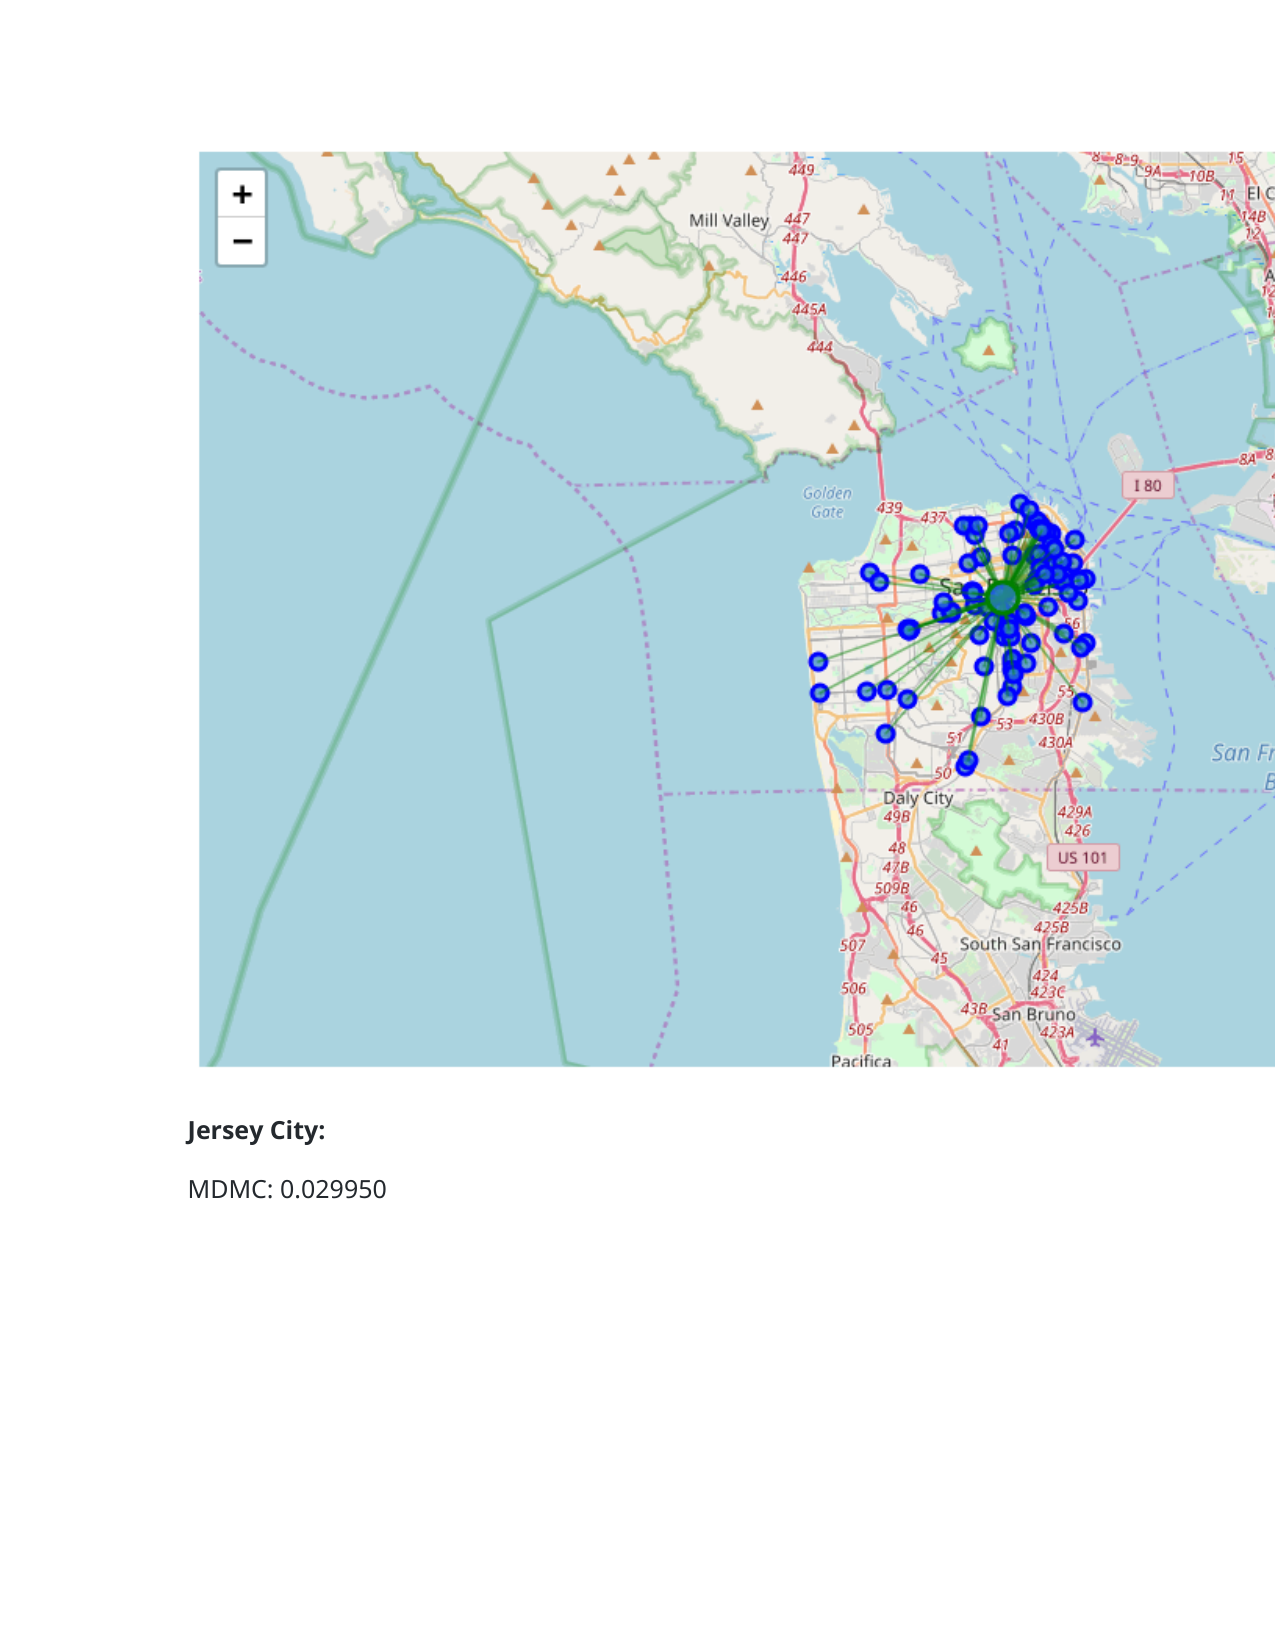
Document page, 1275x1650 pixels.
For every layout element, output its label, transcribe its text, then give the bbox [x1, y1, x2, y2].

picture [187, 150, 1275, 1075]
text MDMC: 0.029950 [187, 1172, 1087, 1206]
text Jersey City: [187, 1112, 1087, 1147]
